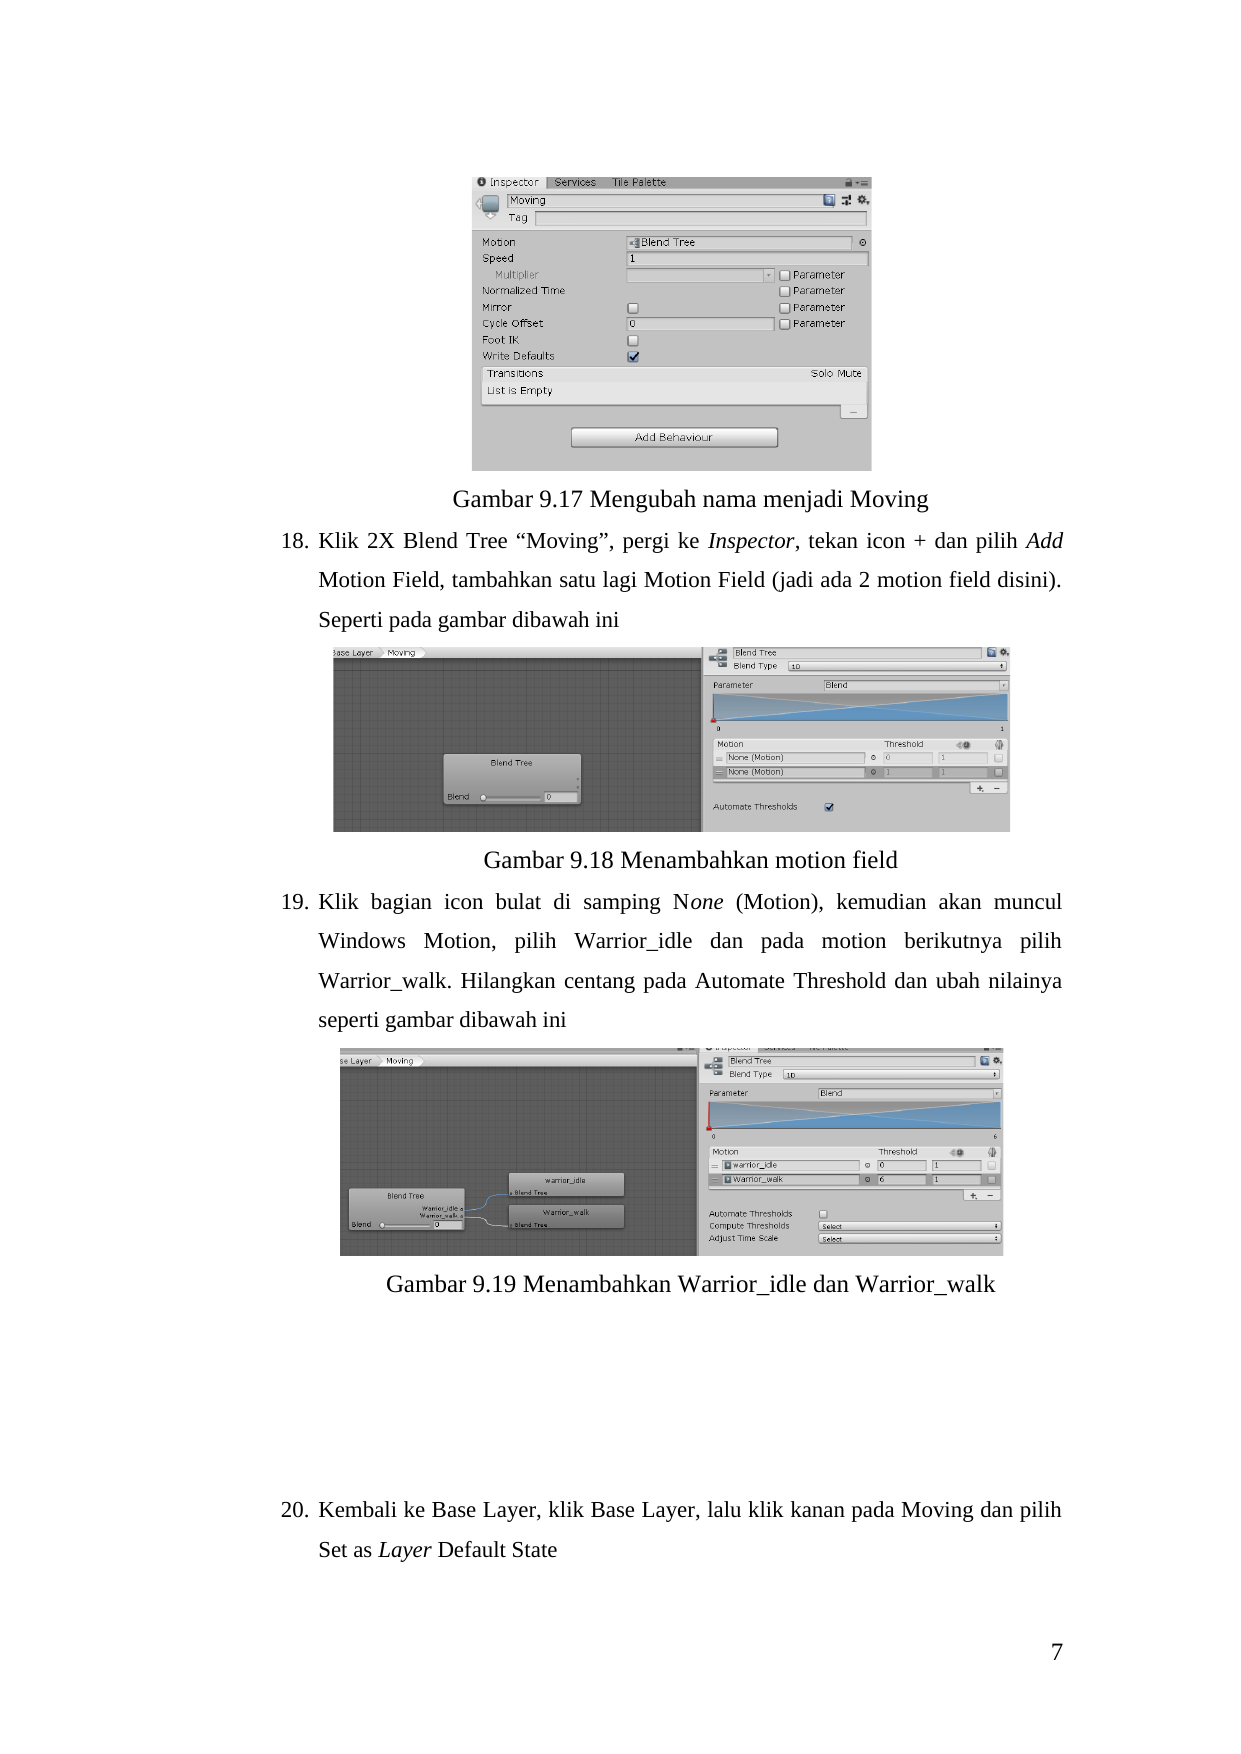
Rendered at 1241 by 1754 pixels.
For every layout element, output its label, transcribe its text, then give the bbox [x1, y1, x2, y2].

list Kembali ke Base Layer, klik Base Layer, lalu klik kanan pada Moving dan pilih Set as Layer Default State [281, 1497, 1063, 1562]
picture [333, 647, 1011, 832]
picture [471, 177, 872, 471]
list Klik bagian icon bulat di samping None (Motion), kemudian akan muncul Windows Motion, pilih Warrior_idle dan pada motion berikutnya pilih Warrior_walk. Hilangkan centang pada Automate Threshold dan ubah nilainya seperti gambar dibawah ini [281, 888, 1063, 1033]
subtitle Menambahkan motion field [243, 845, 1063, 873]
subtitle Menambahkan Warrior_idle dan Warrior_walk [243, 1269, 1063, 1298]
subtitle Mengubah nama menjadi Moving [243, 484, 1063, 513]
list Klik 2X Blend Tree “Moving”, pergi ke Inspector, tekan icon + dan pilih Add Motion Field, tambahkan satu lagi Motion Field (jadi ada 2 motion field disini). Seperti pada gambar dibawah ini [281, 527, 1063, 632]
picture [340, 1048, 1004, 1256]
